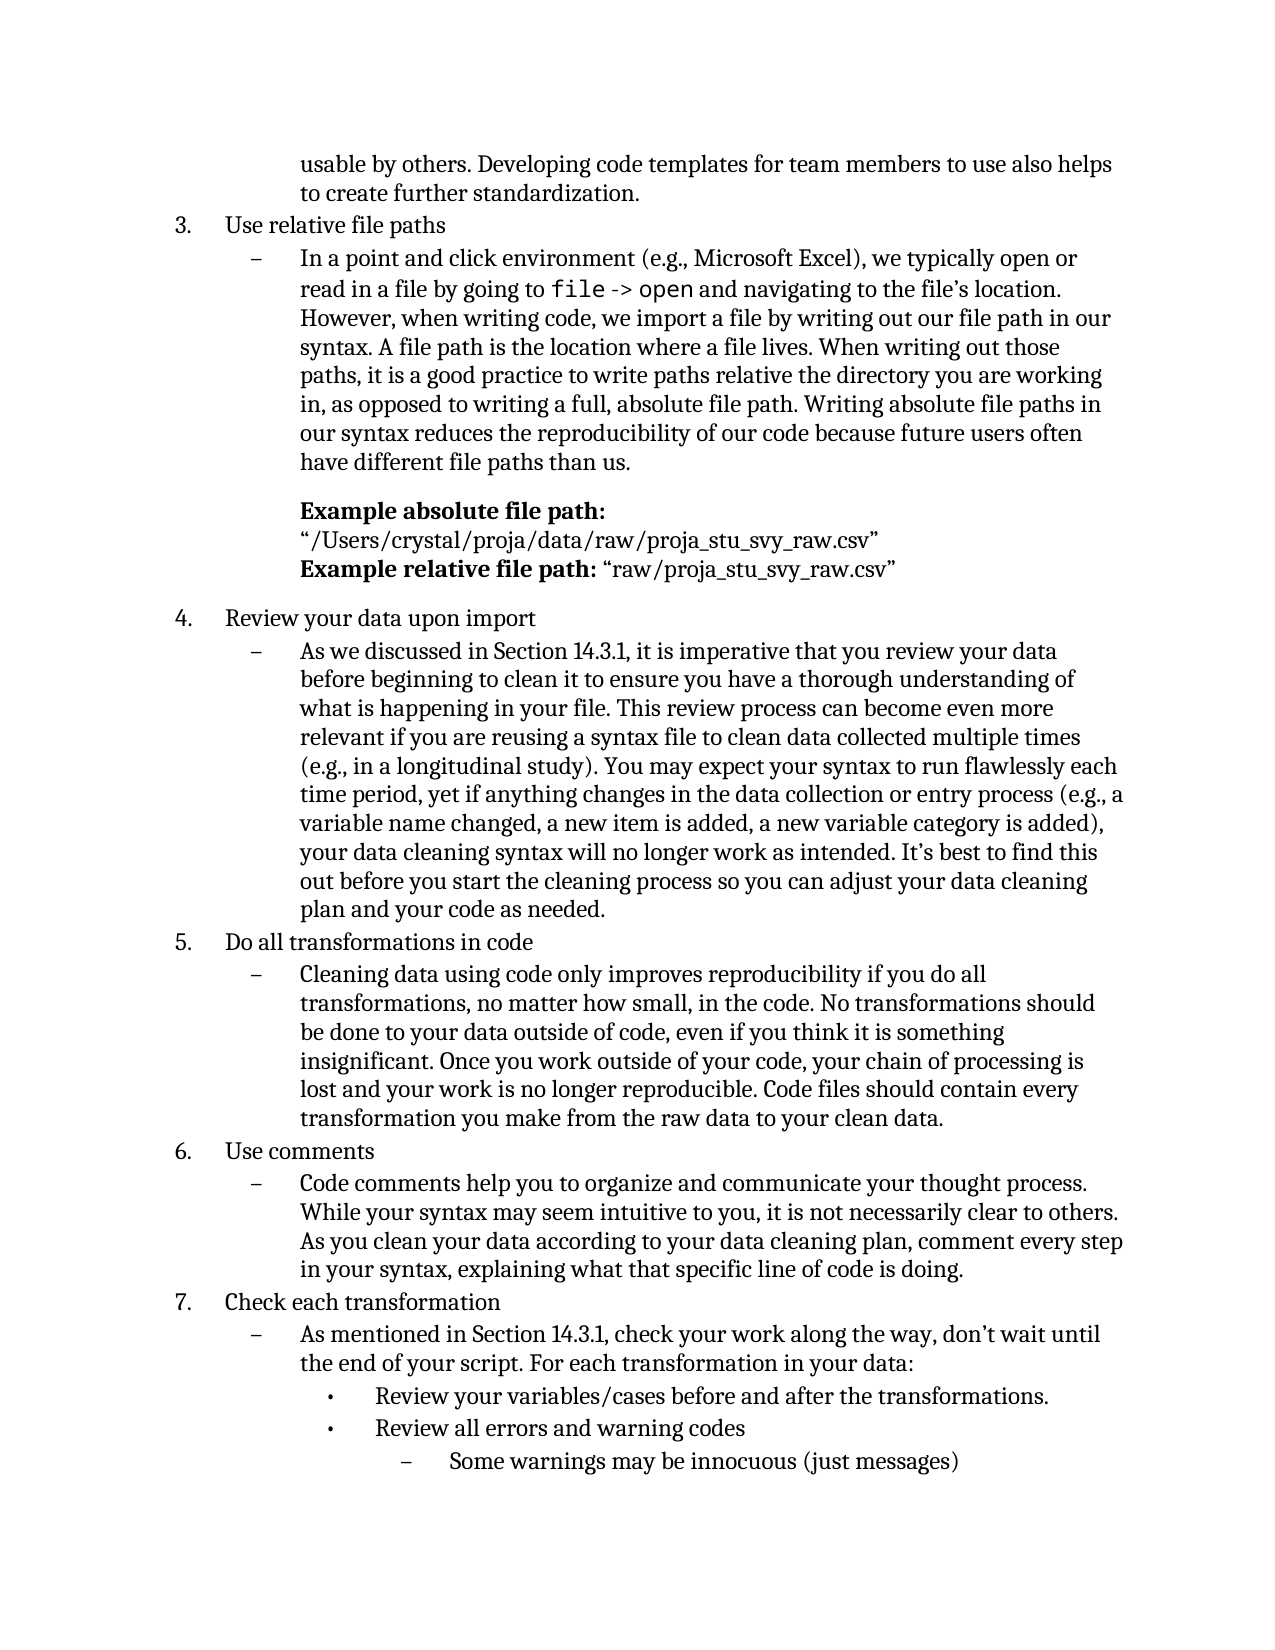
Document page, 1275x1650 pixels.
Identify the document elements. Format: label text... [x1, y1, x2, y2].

list Some warnings may be innocuous (just messages) [400, 1447, 1125, 1475]
list As mentioned in Section 14.3.1, check your work along the way, don’t wait until the end of your script. For each transformation in your data: [250, 1320, 1125, 1378]
list Do all transformations in code [175, 928, 1125, 957]
list Review your variables/cases before and after the transformations. [325, 1382, 1125, 1410]
list Code comments help you to organize and communicate your thought process. While your syntax may seem intuitive to you, it is not necessarily clear to others. As you clean your data according to your data cleaning plan, comment every step in your syntax, explaining what that specific line of code is doing. [250, 1169, 1125, 1284]
list Use relative file paths [175, 211, 1125, 240]
list In a point and click environment (e.g., Microsoft Excel), we typically open or read in a file by going to file -> open and navigating to the file’s location. However, when writing code, we import a file by writing out our file path in our syntax. A file path is the location where a file lives. When writing out those paths, it is a good practice to write paths relative the directory you are working in, as opposed to writing a full, absolute file path. Writing absolute file paths in our syntax reduces the reproducibility of our code because future users often have different file paths than us. [250, 244, 1125, 476]
list Check each transformation [175, 1288, 1125, 1317]
list Review all errors and warning codes [325, 1414, 1125, 1443]
list Cleaning data using code only improves reproducibility if you do all transformations, no matter how small, in the code. No transformations should be done to your data outside of code, even if you think it is something insignificant. Once you work outside of your code, your chain of processing is lost and your work is no longer reproducible. Code files should contain every transformation you make from the raw data to your clean data. [250, 960, 1125, 1133]
list Example absolute file path: “/Users/crystal/proja/data/raw/proja_stu_svy_raw.csv” Example relative file path: “raw/proja_stu_svy_raw.csv” [250, 497, 1125, 583]
list As we discussed in Section 14.3.1, it is imperative that you review your data before beginning to clean it to ensure you have a thorough understanding of what is happening in your file. This review process can become even more relevant if you are reusing a syntax file to clean data collected multiple times (e.g., in a longitudinal study). You may expect your syntax to run flawlessly each time period, yet if anything changes in the data collection or entry process (e.g., a variable name changed, a new item is added, a new variable category is added), your data cleaning syntax will no longer work as intended. It’s best to find this out before you start the cleaning process so you can adjust your data cleaning plan and your code as needed. [250, 637, 1125, 924]
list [250, 150, 1125, 207]
list Use comments [175, 1137, 1125, 1165]
list Review your data upon import [175, 604, 1125, 633]
